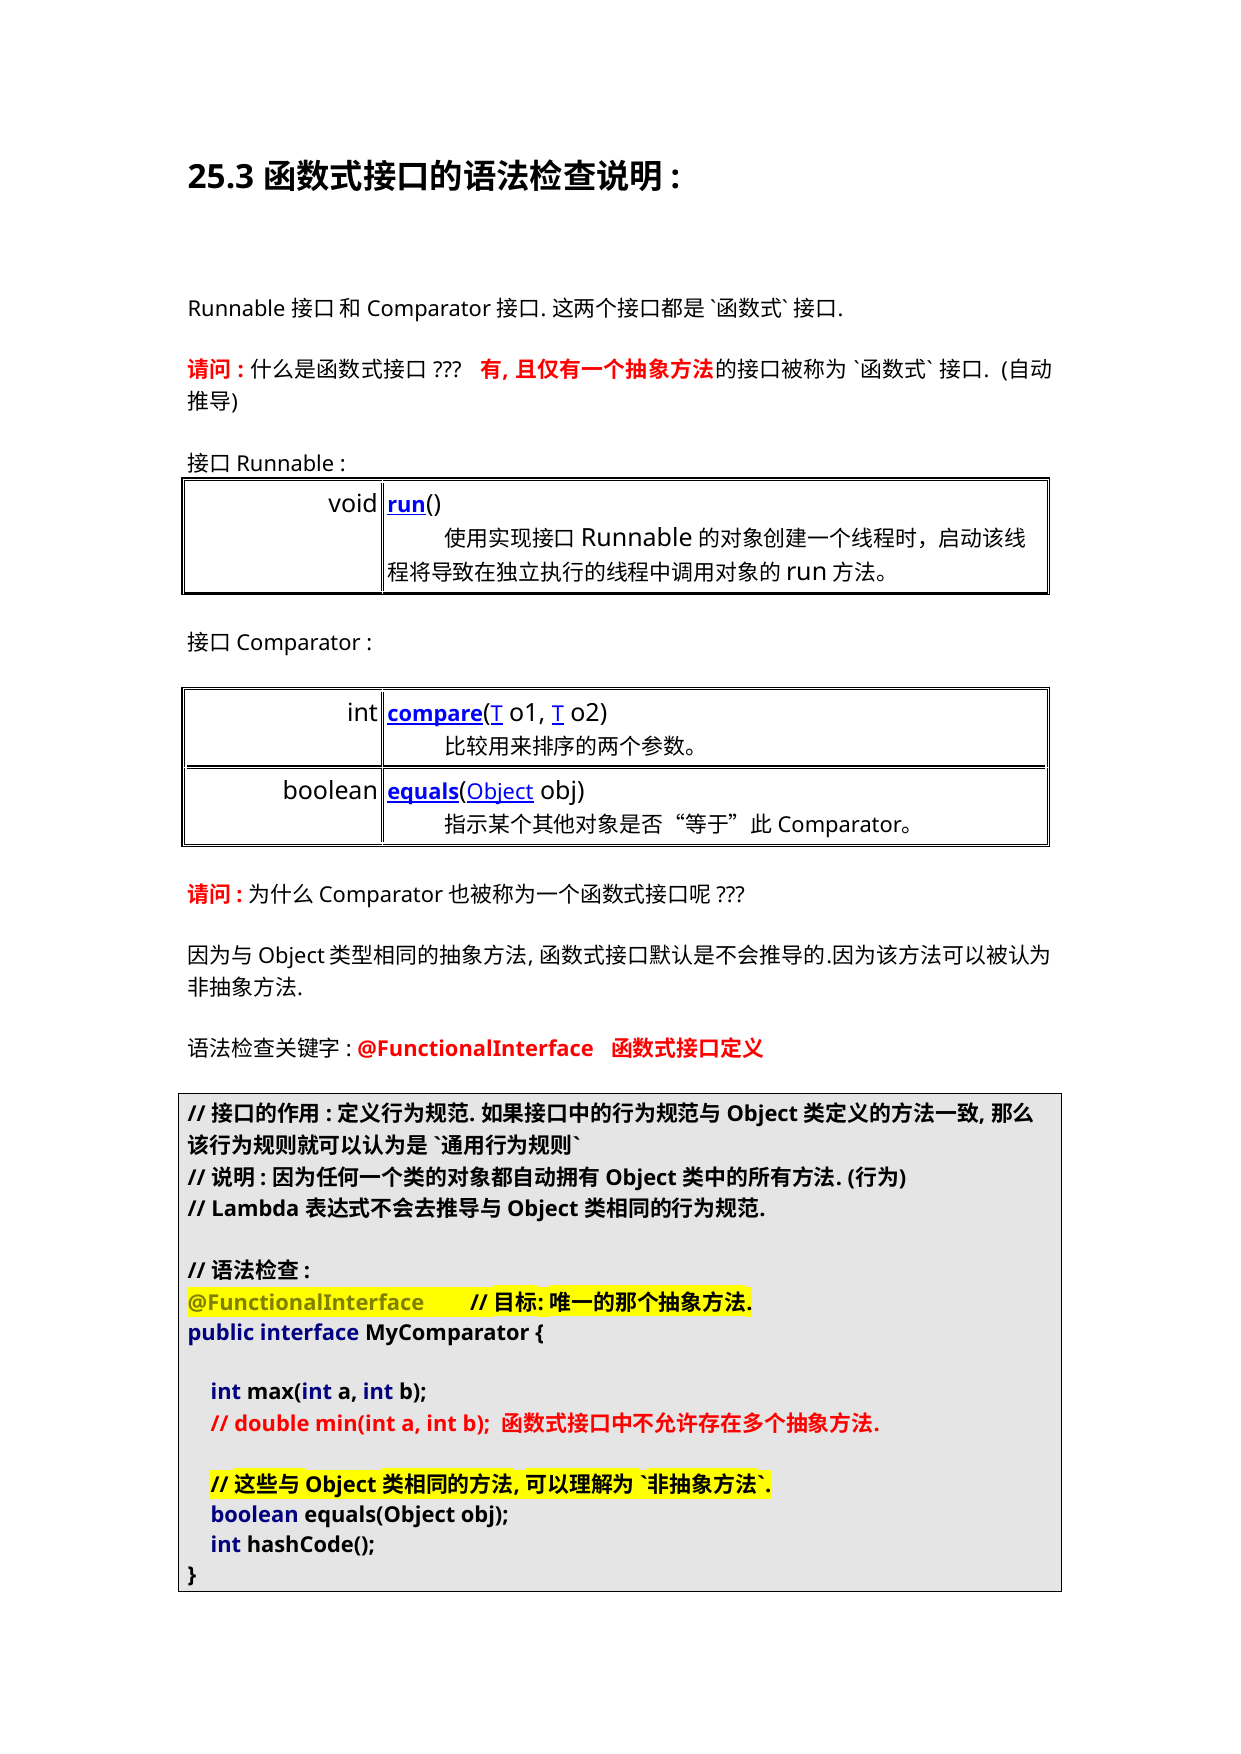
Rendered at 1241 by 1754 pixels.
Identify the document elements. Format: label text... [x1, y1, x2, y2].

text 语法检查关键字 : @FunctionalInterface 函数式接口定义 [187, 1031, 1053, 1063]
table_header int [185, 690, 382, 765]
table_header run() 使用实现接口 Runnable 的对象创建一个线程时，启动该线程将导致在独立执行的线程中调用对象的 run 方法。 [383, 481, 1047, 592]
table_cell equals(Object obj) 指示某个其他对象是否“等于”此 Comparator。 [383, 765, 1047, 843]
text 因为与Object类型相同的抽象方法, 函数式接口默认是不会推导的.因为该方法可以被认为非抽象方法. [187, 938, 1053, 1002]
table_header void [185, 481, 382, 592]
text // 接口的作用 : 定义行为规范. 如果接口中的行为规范与 Object 类定义的方法一致, 那么该行为规则就可以认为是 `通用行为规则` // 说明 : 因为任何一个类的对象都自动拥有 Object 类中的所有方法. (行为) // Lambda 表达式不会去推导与 Object 类相同的行为规范. // 语法检查 : @FunctionalInterface // 目标: 唯一的那个抽象方法. public interface MyComparator { int max(int a, int b); // double min(int a, int b); 函数式接口中不允许存在多个抽象方法. // 这些与 Object 类相同的方法, 可以理解为 `非抽象方法`. boolean equals(Object obj); int hashCode(); } [179, 1094, 1061, 1591]
subtitle 25.3 函数式接口的语法检查说明 : [187, 150, 1053, 198]
text 接口 Comparator : [187, 625, 1053, 657]
text 请问 : 为什么 Comparator 也被称为一个函数式接口呢 ??? [187, 877, 1053, 908]
table_cell boolean [185, 765, 382, 843]
table_header compare(T o1, T o2) 比较用来排序的两个参数。 [383, 690, 1047, 765]
text Runnable 接口 和 Comparator 接口. 这两个接口都是 `函数式` 接口. [187, 291, 1053, 322]
text 接口 Runnable : [187, 446, 1053, 477]
text 请问 : 什么是函数式接口 ??? 有, 且仅有一个抽象方法的接口被称为 `函数式` 接口. (自动推导) [187, 352, 1053, 416]
